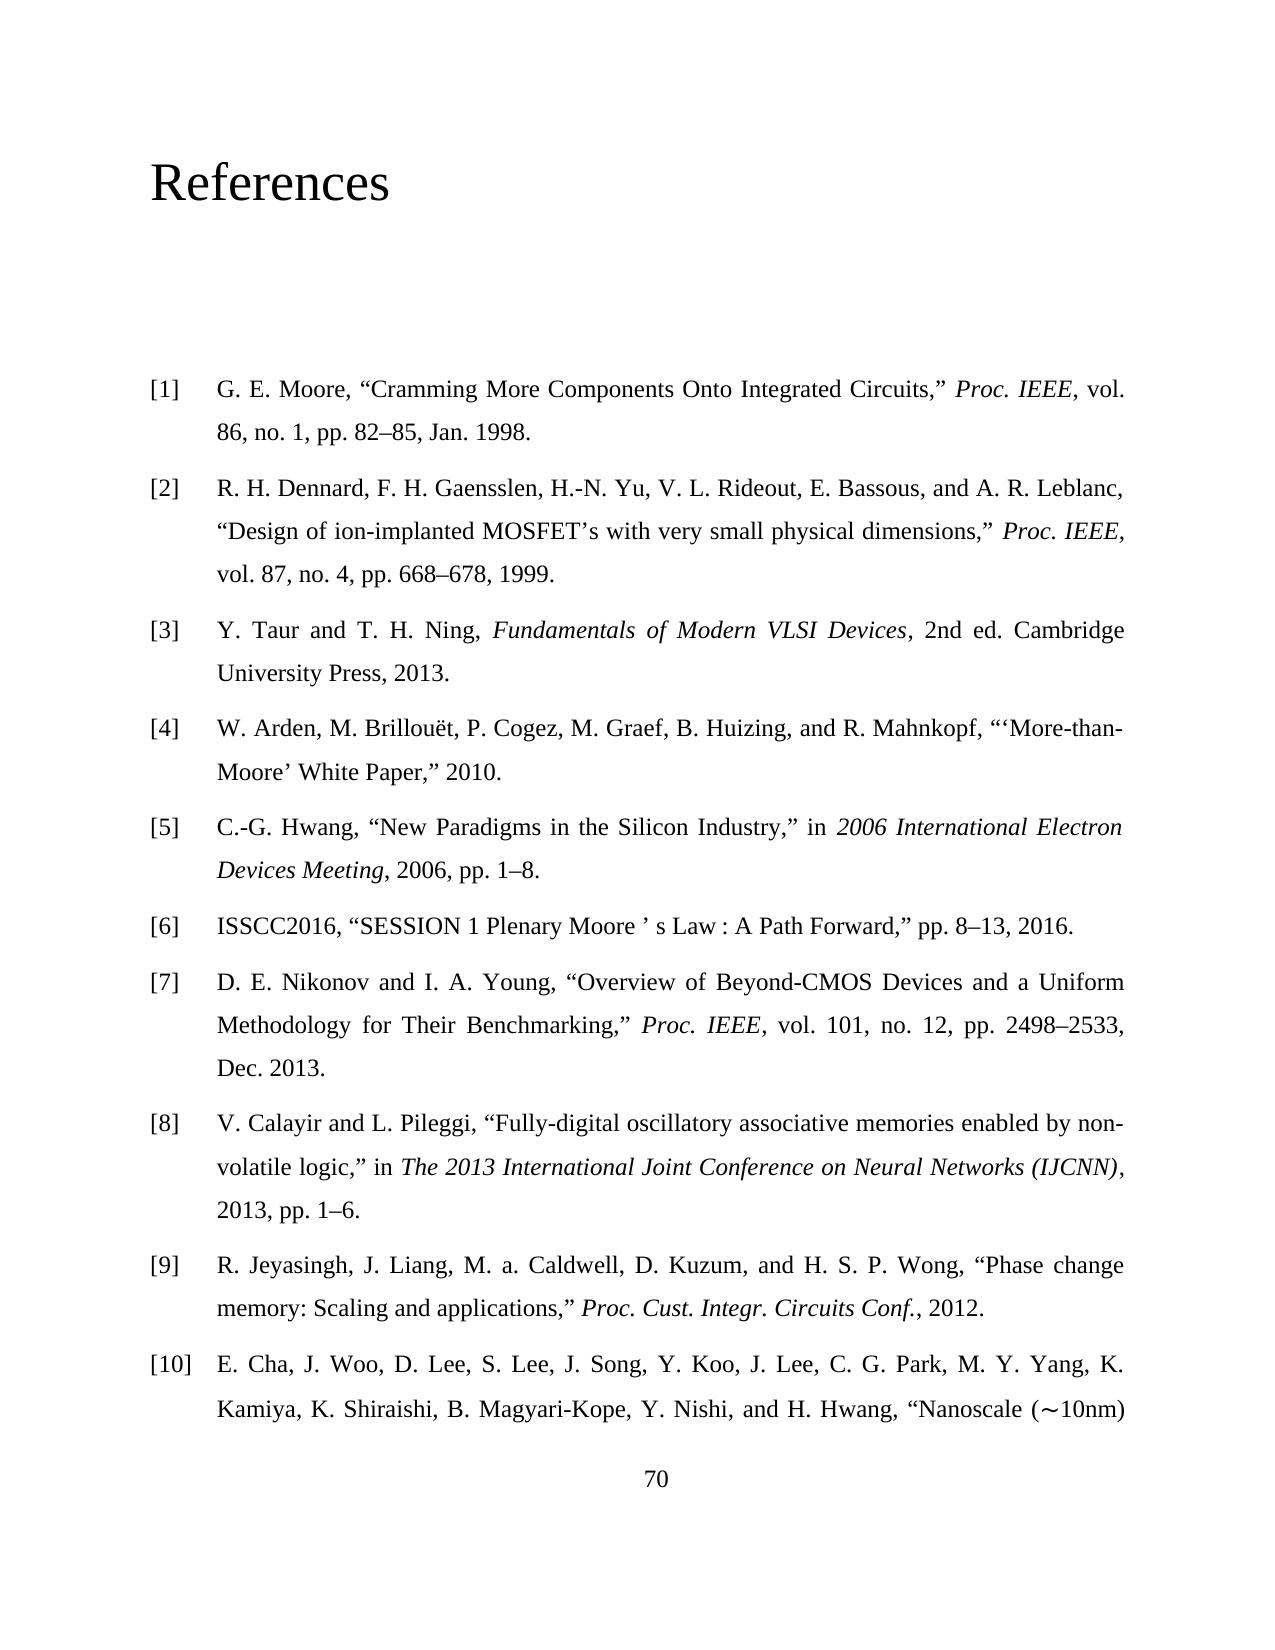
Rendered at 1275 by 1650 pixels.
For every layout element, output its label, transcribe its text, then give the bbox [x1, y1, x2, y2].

text [5] C.-G. Hwang, “New Paradigms in the Silicon Industry,” in 2006 International Electron Devices Meeting, 2006, pp. 1–8. [150, 812, 1125, 884]
text [6] ISSCC2016, “SESSION 1 Plenary Moore ’ s Law : A Path Forward,” pp. 8–13, 2016. [150, 911, 1125, 940]
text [150, 1349, 1125, 1423]
text [3] Y. Taur and T. H. Ning, Fundamentals of Modern VLSI Devices, 2nd ed. Cambridge University Press, 2013. [150, 615, 1125, 687]
subtitle References [150, 150, 1125, 212]
text [4] W. Arden, M. Brillouët, P. Cogez, M. Graef, B. Huizing, and R. Mahnkopf, “‘More-than-Moore’ White Paper,” 2010. [150, 713, 1125, 785]
text [8] V. Calayir and L. Pileggi, “Fully-digital oscillatory associative memories enabled by non-volatile logic,” in The 2013 International Joint Conference on Neural Networks (IJCNN), 2013, pp. 1–6. [150, 1108, 1125, 1223]
text [1] G. E. Moore, “Cramming More Components Onto Integrated Circuits,” Proc. IEEE, vol. 86, no. 1, pp. 82–85, Jan. 1998. [150, 374, 1125, 446]
text [7] D. E. Nikonov and I. A. Young, “Overview of Beyond-CMOS Devices and a Uniform Methodology for Their Benchmarking,” Proc. IEEE, vol. 101, no. 12, pp. 2498–2533, Dec. 2013. [150, 967, 1125, 1082]
text [9] R. Jeyasingh, J. Liang, M. a. Caldwell, D. Kuzum, and H. S. P. Wong, “Phase change memory: Scaling and applications,” Proc. Cust. Integr. Circuits Conf., 2012. [150, 1250, 1125, 1322]
text [2] R. H. Dennard, F. H. Gaensslen, H.-N. Yu, V. L. Rideout, E. Bassous, and A. R. Leblanc, “Design of ion-implanted MOSFET’s with very small physical dimensions,” Proc. IEEE, vol. 87, no. 4, pp. 668–678, 1999. [150, 473, 1125, 588]
